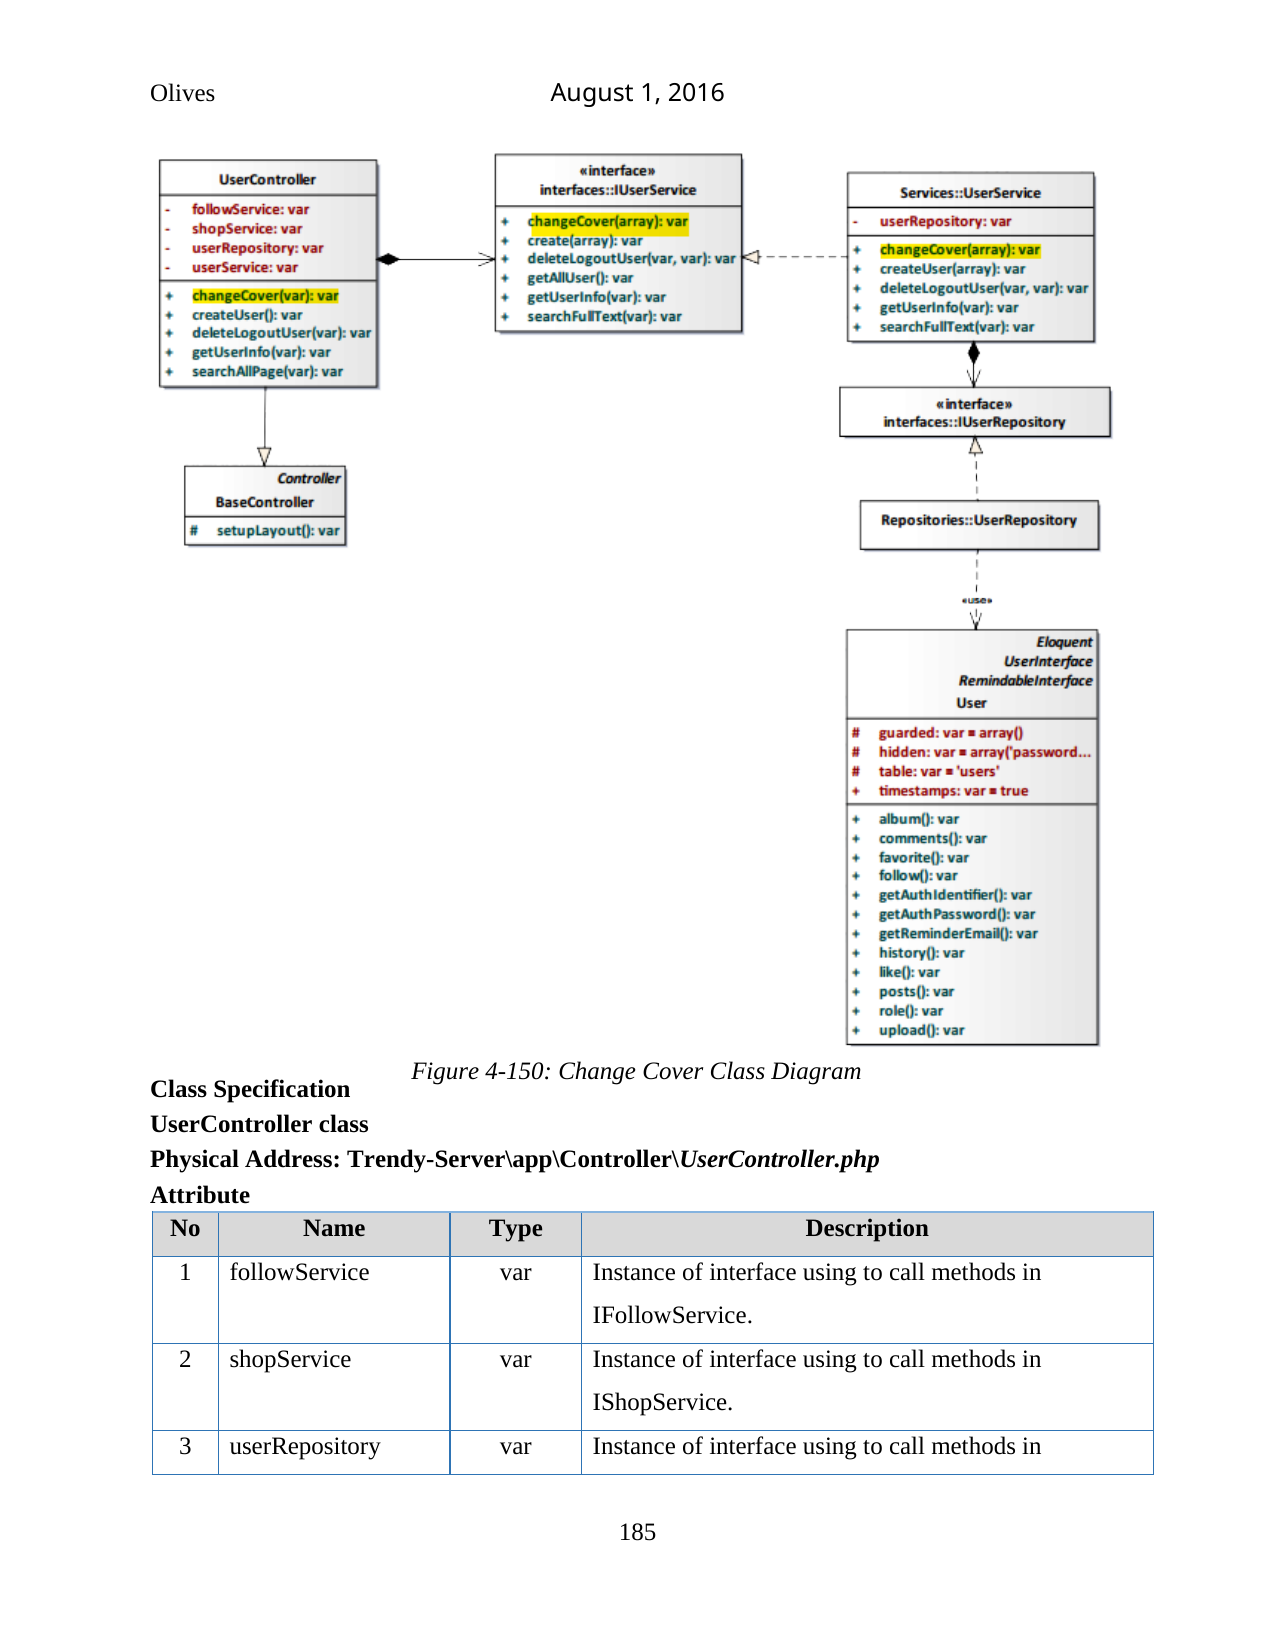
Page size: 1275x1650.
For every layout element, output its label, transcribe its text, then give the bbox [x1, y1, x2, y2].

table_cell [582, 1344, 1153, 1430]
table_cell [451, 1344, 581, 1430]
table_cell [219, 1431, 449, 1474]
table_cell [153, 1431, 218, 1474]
subtitle UserController class [150, 1109, 1125, 1138]
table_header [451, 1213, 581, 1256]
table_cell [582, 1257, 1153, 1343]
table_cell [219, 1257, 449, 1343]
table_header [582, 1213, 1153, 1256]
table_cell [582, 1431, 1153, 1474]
picture [150, 150, 1125, 1056]
subtitle Attribute [150, 1180, 1125, 1208]
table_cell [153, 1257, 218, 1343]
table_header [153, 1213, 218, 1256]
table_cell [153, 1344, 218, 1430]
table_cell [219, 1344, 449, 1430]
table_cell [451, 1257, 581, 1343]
subtitle Physical Address: Trendy-Server\app\Controller\UserController.php [150, 1144, 1125, 1173]
subtitle Class Specification [150, 1074, 1125, 1103]
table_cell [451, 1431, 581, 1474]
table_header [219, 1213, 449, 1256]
